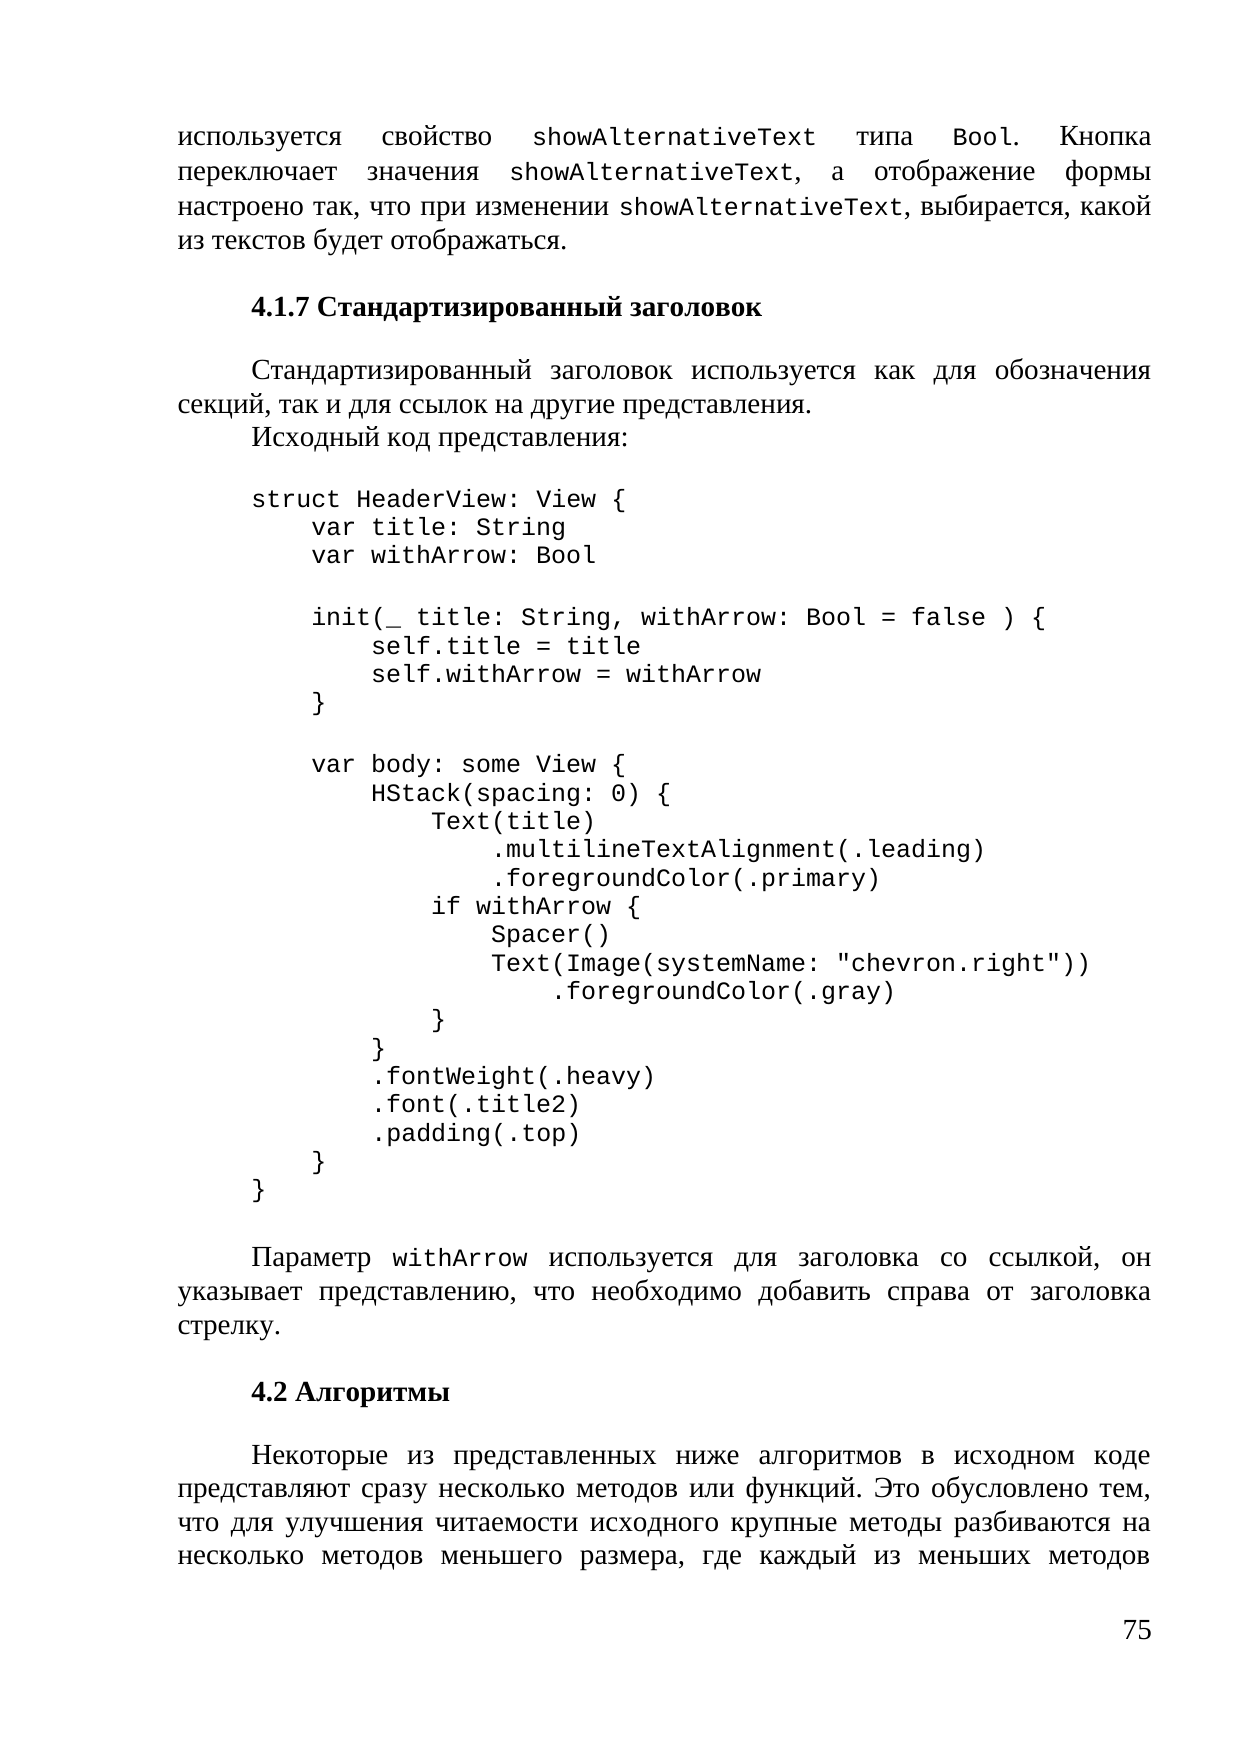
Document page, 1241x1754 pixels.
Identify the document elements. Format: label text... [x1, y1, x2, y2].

text .padding(.top) [177, 1120, 1152, 1148]
text .fontWeight(.heavy) [177, 1063, 1152, 1092]
text var body: some View { [177, 752, 1152, 780]
text .multilineTextAlignment(.leading) [177, 837, 1152, 865]
text if withArrow { [177, 893, 1152, 922]
text Исходный код представления: [177, 419, 1152, 453]
text } [177, 1148, 1152, 1177]
text self.withArrow = withArrow [177, 662, 1152, 690]
text var withArrow: Bool [177, 543, 1152, 571]
text } [177, 690, 1152, 718]
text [177, 118, 1152, 256]
text self.title = title [177, 633, 1152, 662]
text struct HeaderView: View { [177, 486, 1152, 515]
text HStack(spacing: 0) { [177, 780, 1152, 808]
text .foregroundColor(.gray) [177, 978, 1152, 1007]
text } [177, 1177, 1152, 1205]
text } [177, 1007, 1152, 1035]
text var title: String [177, 515, 1152, 543]
text Text(title) [177, 808, 1152, 837]
text Text(Image(systemName: "chevron.right")) [177, 950, 1152, 978]
text Параметр withArrow используется для заголовка со ссылкой, он указывает представлению, что необходимо добавить справа от заголовка стрелку. [177, 1239, 1152, 1341]
subtitle Алгоритмы [251, 1374, 1152, 1408]
subtitle Стандартизированный заголовок [251, 289, 1152, 323]
text Spacer() [177, 922, 1152, 950]
text } [177, 1035, 1152, 1063]
text .font(.title2) [177, 1092, 1152, 1120]
text init(_ title: String, withArrow: Bool = false ) { [177, 605, 1152, 633]
text .foregroundColor(.primary) [177, 865, 1152, 893]
text Стандартизированный заголовок используется как для обозначения секций, так и для ссылок на другие представления. [177, 352, 1152, 419]
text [177, 1437, 1152, 1571]
